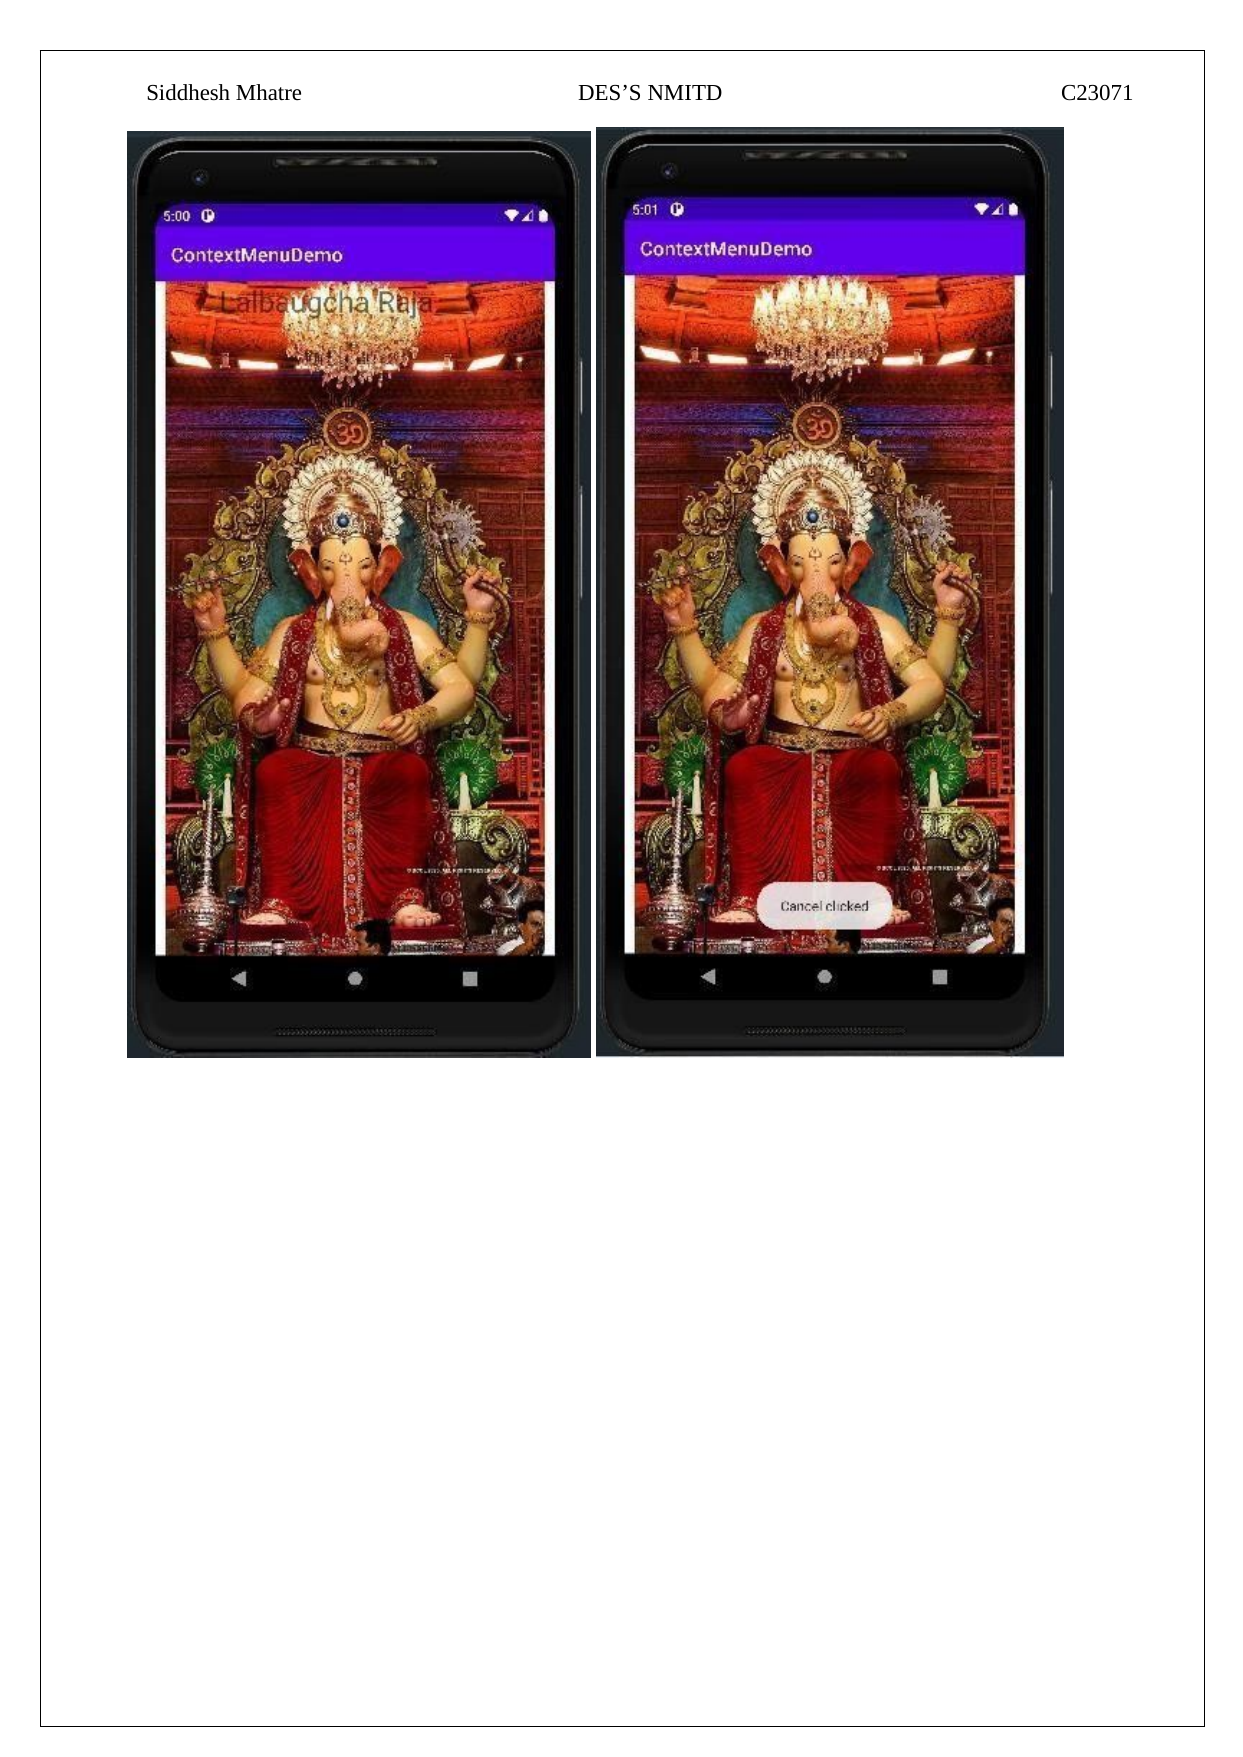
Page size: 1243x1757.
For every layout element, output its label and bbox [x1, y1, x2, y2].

picture [127, 131, 591, 1058]
picture [596, 127, 1064, 1058]
